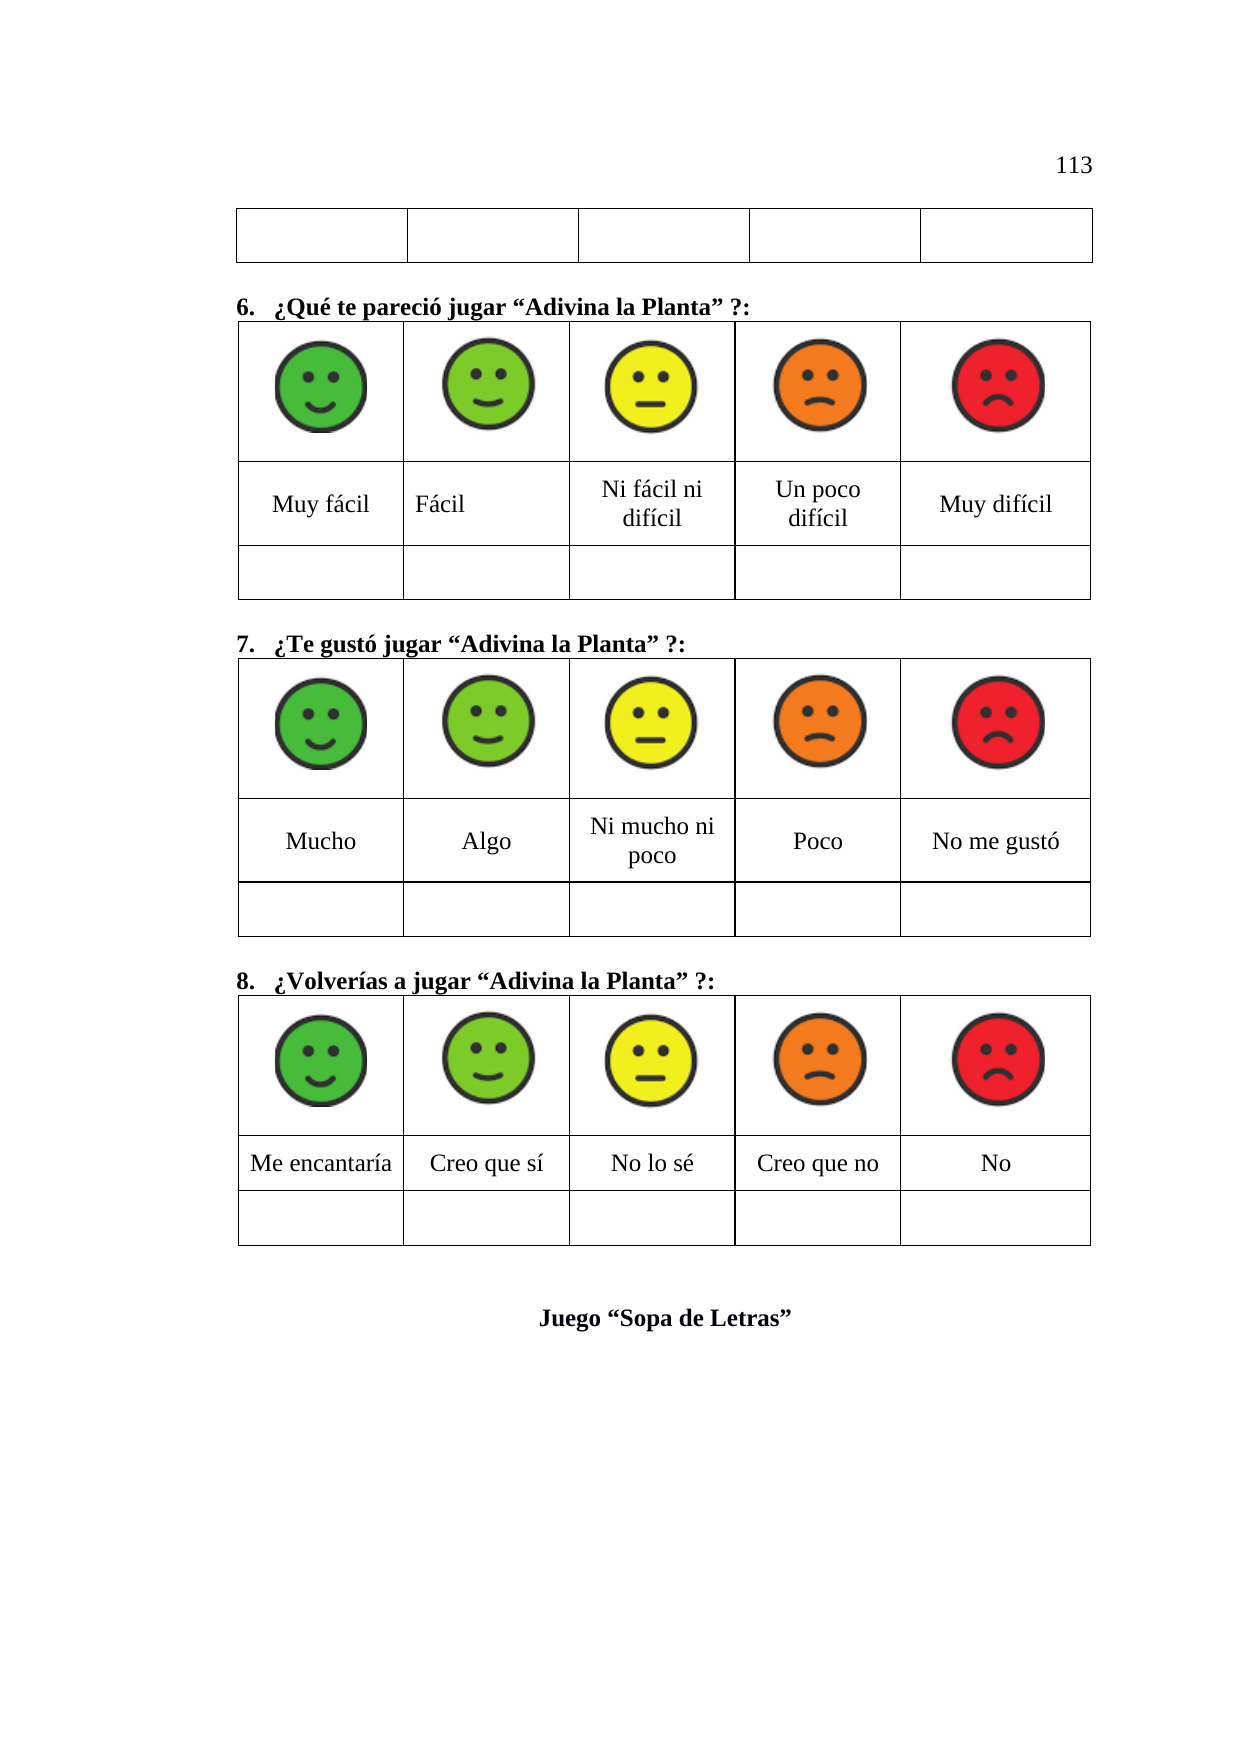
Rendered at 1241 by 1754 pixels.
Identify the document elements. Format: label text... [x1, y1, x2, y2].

table_cell [570, 546, 734, 599]
table_cell [736, 883, 900, 936]
picture [604, 335, 700, 436]
table_cell Poco [736, 799, 900, 881]
table_cell No [901, 1136, 1090, 1190]
table_cell [736, 546, 900, 599]
text Juego “Sopa de Letras” [236, 1303, 1094, 1332]
table_cell [239, 883, 403, 936]
picture [274, 674, 367, 770]
picture [433, 334, 540, 436]
picture [946, 335, 1045, 435]
table_header [570, 996, 734, 1135]
table_cell Ni fácil ni difícil [570, 462, 734, 544]
table_cell Un poco difícil [736, 462, 900, 544]
table_cell [404, 883, 569, 936]
table_cell Fácil [404, 462, 569, 544]
table_cell No lo sé [570, 1136, 734, 1190]
picture [768, 1009, 868, 1109]
table_cell [901, 883, 1090, 936]
table_cell Me encantaría [239, 1136, 403, 1190]
picture [433, 671, 540, 773]
table_header [239, 996, 403, 1135]
table_header [404, 659, 569, 798]
table_cell [736, 1191, 900, 1244]
table_cell [404, 1191, 569, 1244]
picture [274, 337, 367, 433]
table_cell [570, 1191, 734, 1244]
table_header [239, 659, 403, 798]
table_cell [408, 209, 578, 262]
table_header [736, 996, 900, 1135]
table_header [901, 996, 1090, 1135]
table_header [239, 322, 403, 461]
list ¿Qué te pareció jugar “Adivina la Planta” ?: [236, 292, 1092, 321]
picture [274, 1011, 367, 1107]
table_header [736, 322, 900, 461]
table_cell Algo [404, 799, 569, 881]
table_cell [237, 209, 407, 262]
table_header [901, 322, 1090, 461]
table_header [404, 322, 569, 461]
table_cell Muy difícil [901, 462, 1090, 544]
table_cell Mucho [239, 799, 403, 881]
table_cell Ni mucho ni poco [570, 799, 734, 881]
list ¿Te gustó jugar “Adivina la Planta” ?: [236, 629, 1094, 658]
table_cell Creo que no [736, 1136, 900, 1190]
table_cell Creo que sí [404, 1136, 569, 1190]
table_header [570, 322, 734, 461]
table_cell [239, 1191, 403, 1244]
table_header [404, 996, 569, 1135]
table_header [736, 659, 900, 798]
table_cell [901, 546, 1090, 599]
picture [433, 1008, 540, 1110]
picture [604, 672, 700, 772]
table_cell [570, 883, 734, 936]
picture [768, 335, 868, 436]
table_cell Muy fácil [239, 462, 403, 544]
table_header [901, 659, 1090, 798]
table_cell No me gustó [901, 799, 1090, 881]
picture [604, 1009, 700, 1109]
picture [946, 672, 1045, 772]
list ¿Volverías a jugar “Adivina la Planta” ?: [236, 966, 1094, 995]
table_cell [750, 209, 920, 262]
table_header [570, 659, 734, 798]
picture [946, 1009, 1045, 1109]
table_cell [239, 546, 403, 599]
table_cell [901, 1191, 1090, 1244]
table_cell [921, 209, 1092, 262]
table_cell [579, 209, 749, 262]
picture [768, 672, 868, 772]
table_cell [404, 546, 569, 599]
